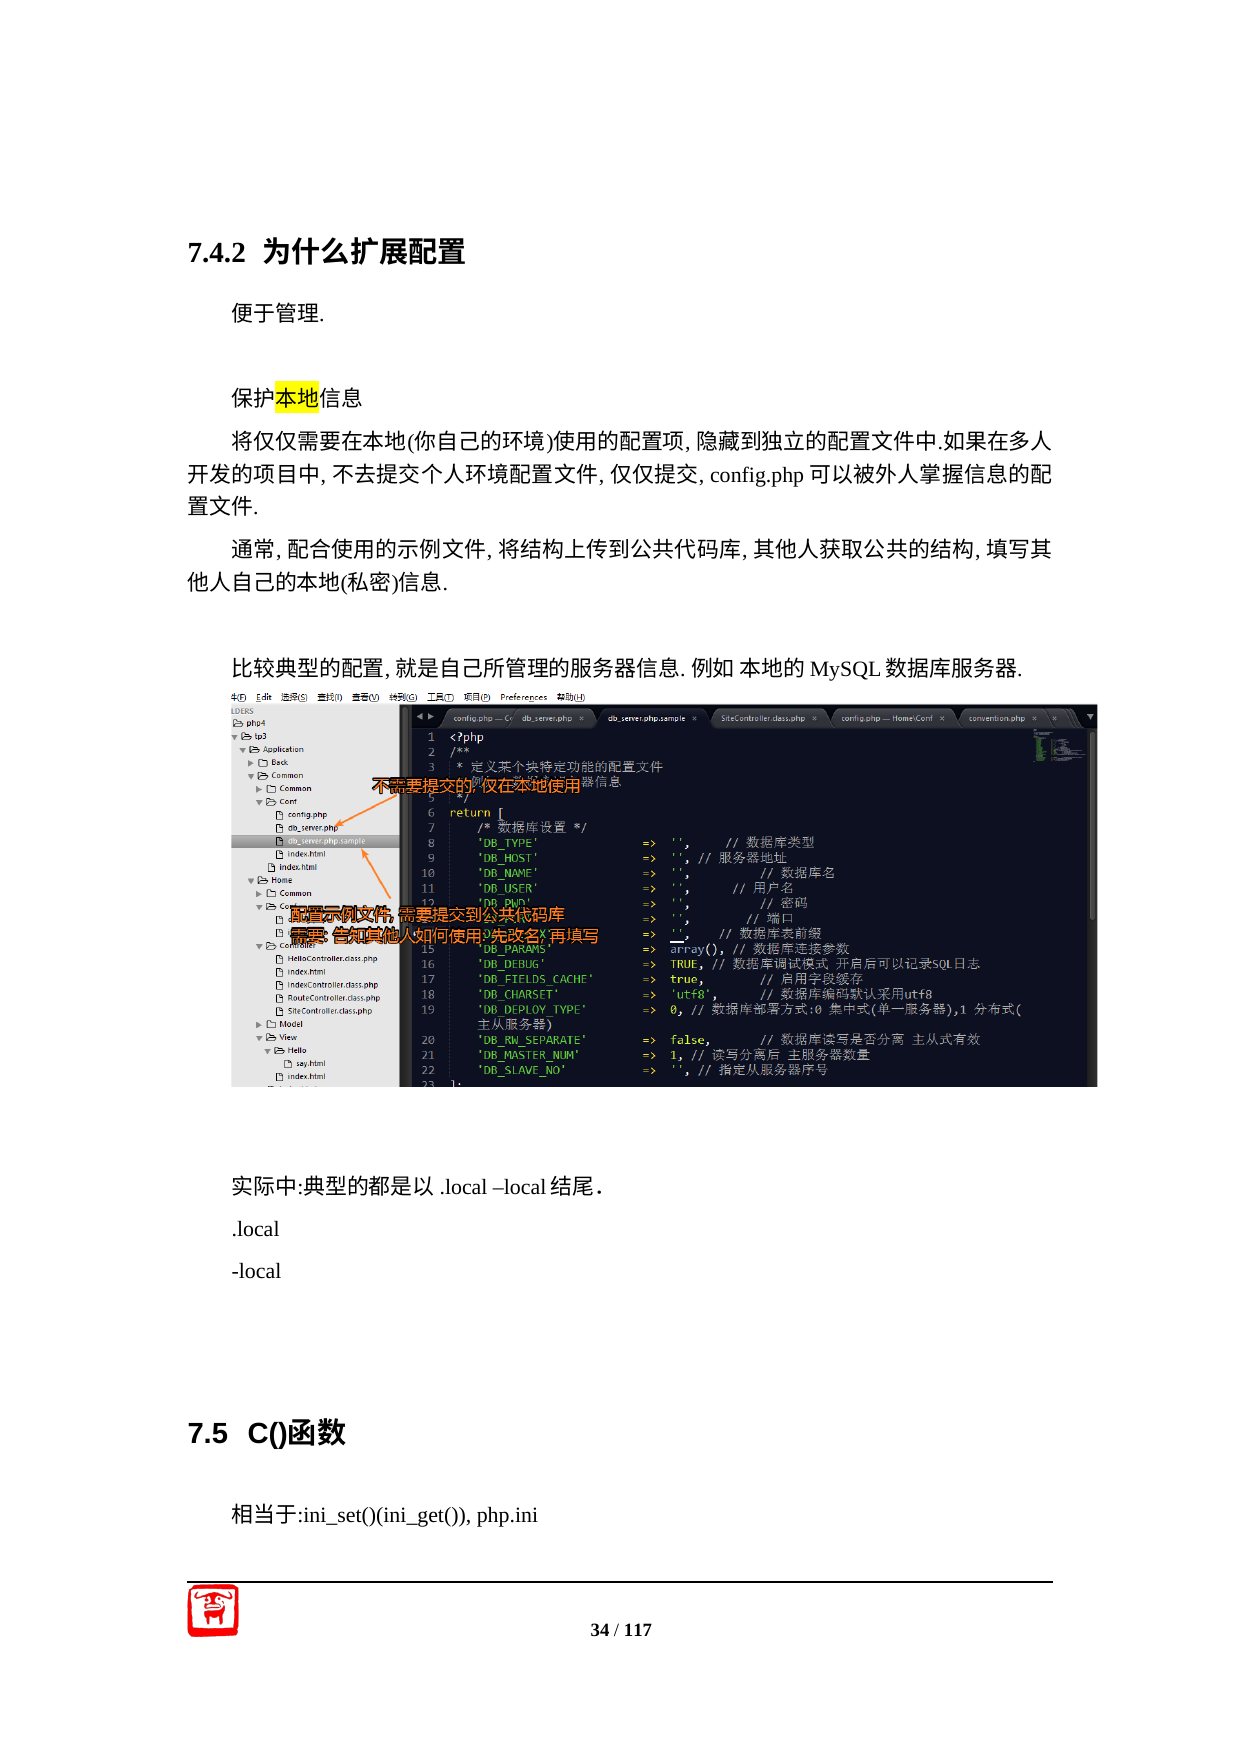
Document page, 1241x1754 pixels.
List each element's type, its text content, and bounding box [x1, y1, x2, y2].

picture [187, 1584, 239, 1637]
text .local [187, 1212, 1053, 1244]
text 相当于:ini_set()(ini_get()), php.ini [187, 1497, 1053, 1529]
text 保护本地信息 [319, 381, 1053, 413]
subtitle 为什么扩展配置 [187, 218, 1053, 283]
text 保护本地信息 [187, 381, 275, 413]
text 比较典型的配置, 就是自己所管理的服务器信息. 例如 本地的MySQL数据库服务器. [187, 650, 1053, 683]
text 将仅仅需要在本地(你自己的环境)使用的配置项, 隐藏到独立的配置文件中.如果在多人开发的项目中, 不去提交个人环境配置文件, 仅仅提交, config.php可以被外人掌握信息的配置文件. [187, 424, 1053, 521]
text -local [187, 1255, 1053, 1287]
text 通常, 配合使用的示例文件, 将结构上传到公共代码库, 其他人获取公共的结构, 填写其他人自己的本地(私密)信息. [187, 532, 1053, 597]
text 便于管理. [187, 295, 1053, 328]
subtitle C()函数 [187, 1398, 1053, 1463]
text 实际中:典型的都是以 .local –local结尾． [187, 1169, 1053, 1201]
picture [231, 693, 1098, 1087]
